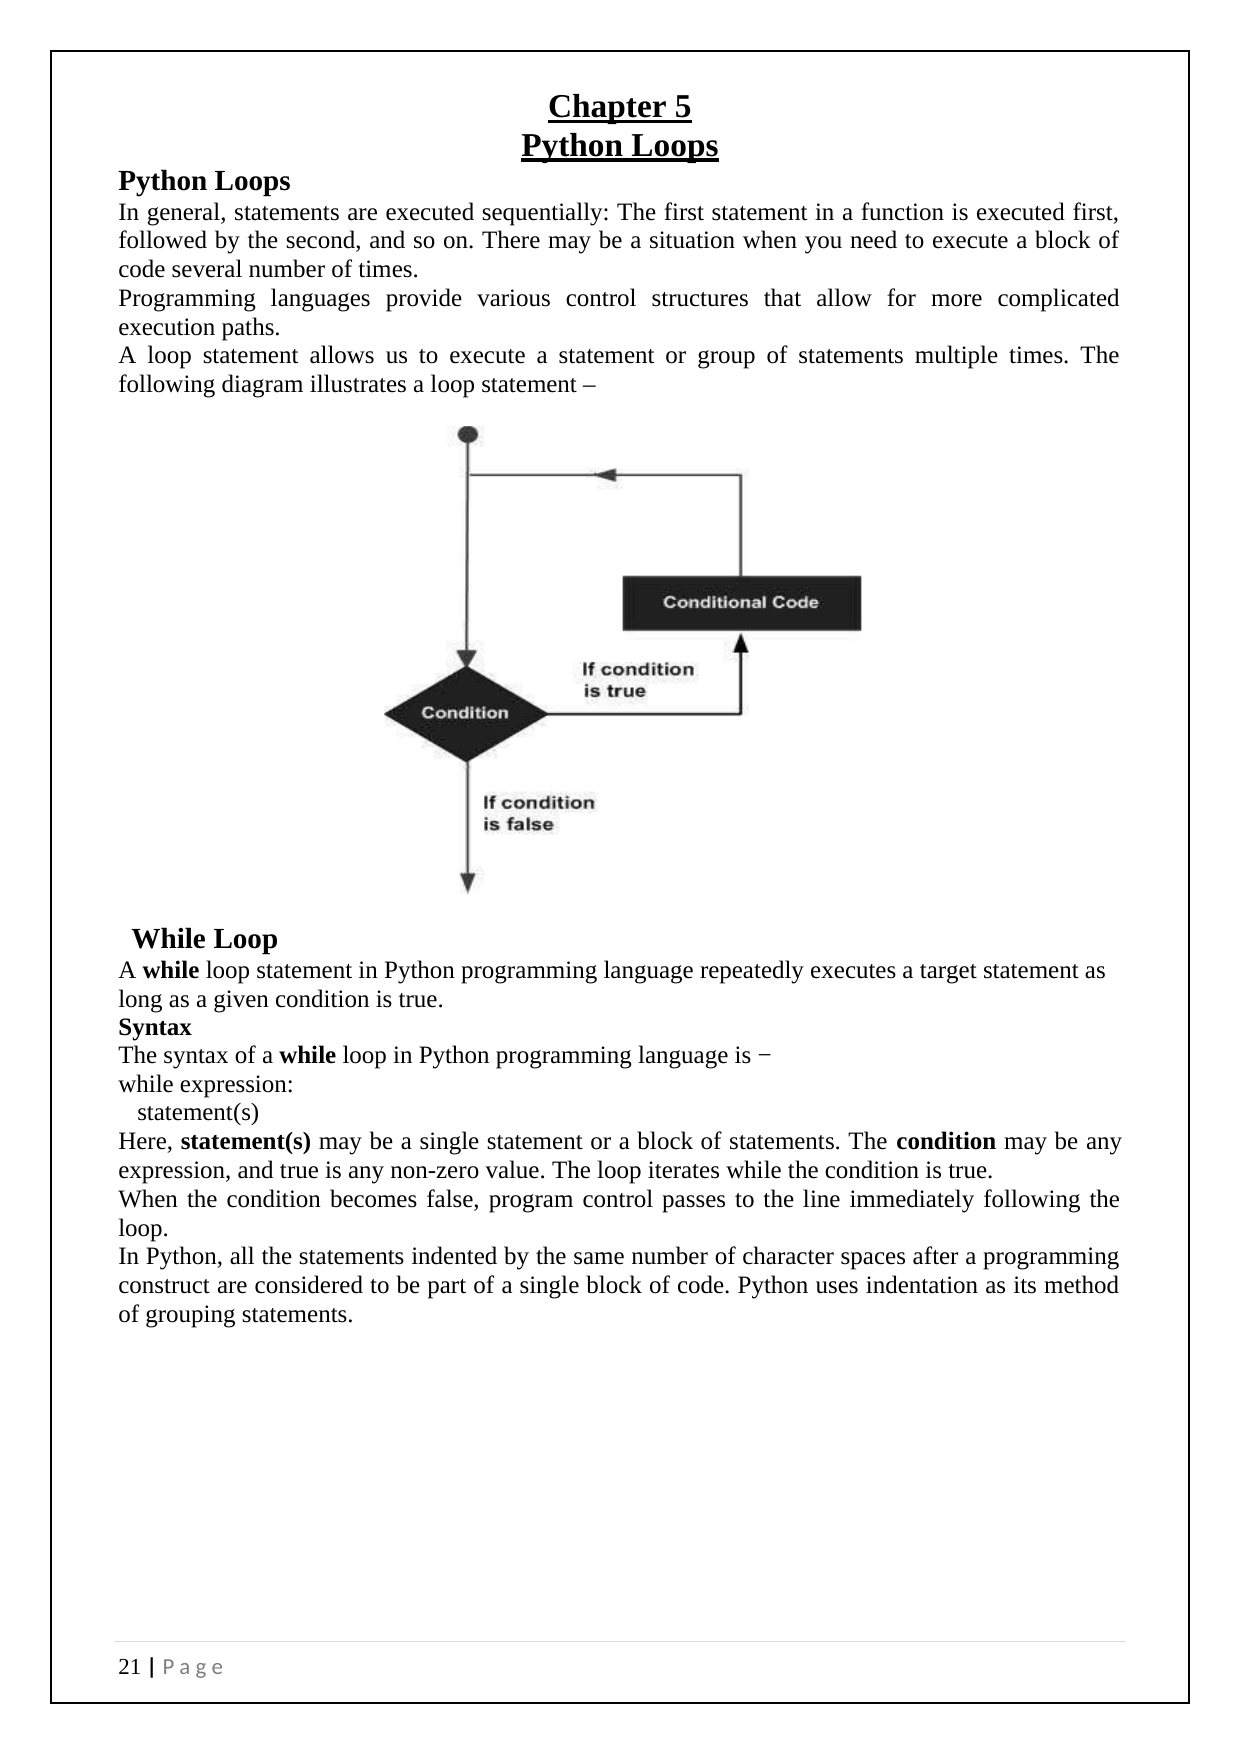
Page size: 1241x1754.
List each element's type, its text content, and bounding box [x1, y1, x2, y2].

text A while loop statement in Python programming language repeatedly executes a target statement as long as a given condition is true. [118, 955, 1122, 1013]
subtitle Python Loops [118, 163, 294, 197]
picture [384, 426, 862, 894]
text A loop statement allows us to execute a statement or group of statements multiple times. The following diagram illustrates a loop statement – [118, 341, 1121, 398]
text When the condition becomes false, program control passes to the line immediately following the loop. [118, 1184, 1122, 1241]
text Programming languages provide various control structures that allow for more complicated execution paths. [118, 283, 1121, 341]
subtitle Syntax [118, 1013, 1173, 1041]
text In Python, all the statements indented by the same number of character spaces after a programming construct are considered to be part of a single block of code. Python uses indentation as its method of grouping statements. [118, 1241, 1120, 1328]
text statement(s) [137, 1098, 1173, 1126]
text Chapter 5 Python Loops [521, 86, 720, 163]
text In general, statements are executed sequentially: The first statement in a function is executed first, followed by the second, and so on. There may be a situation when you need to execute a block of code several number of times. [118, 197, 1121, 283]
text Here, statement(s) may be a single statement or a block of statements. The condition may be any expression, and true is any non-zero value. The loop iterates while the condition is true. [118, 1126, 1122, 1184]
subtitle While Loop [94, 922, 1173, 955]
text The syntax of a while loop in Python programming language is − while expression: [118, 1041, 773, 1098]
